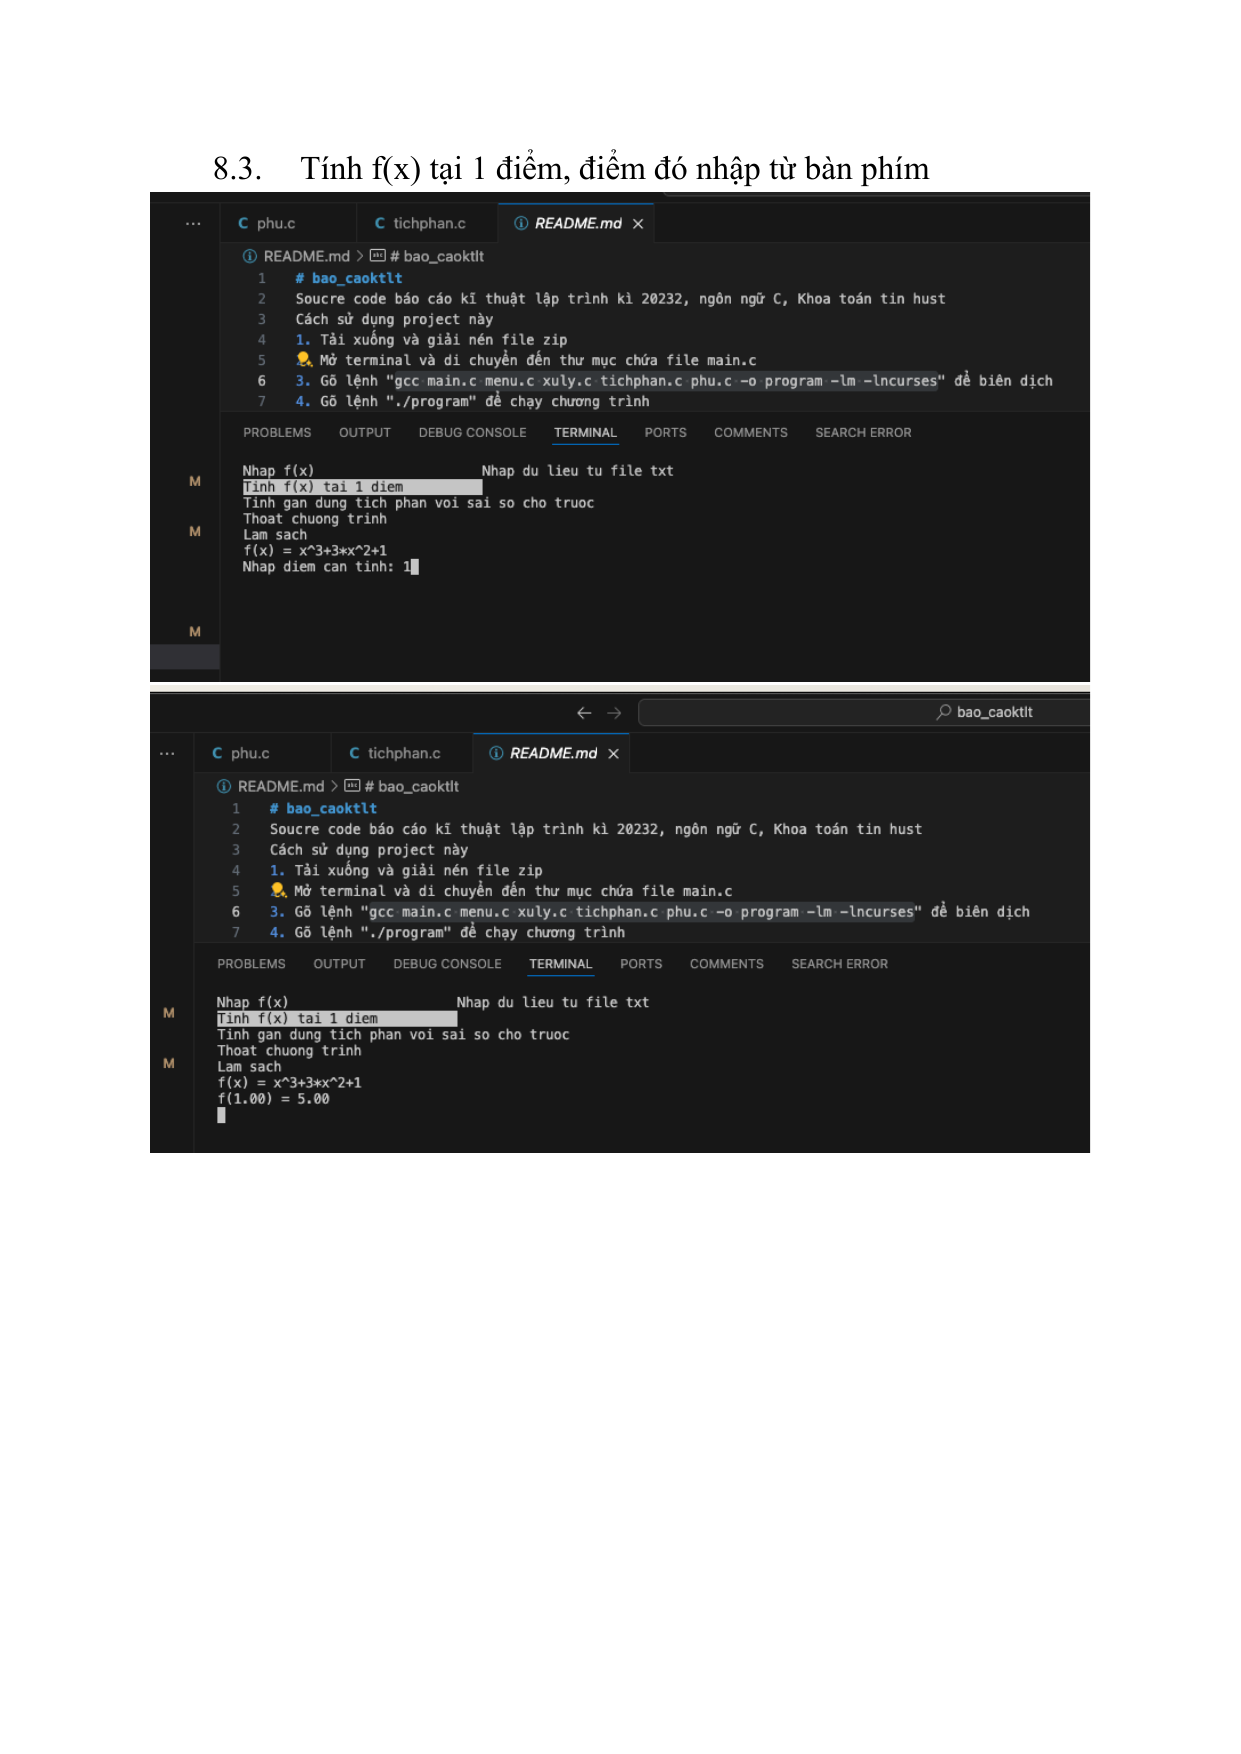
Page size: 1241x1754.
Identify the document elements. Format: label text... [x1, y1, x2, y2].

picture [150, 192, 1091, 682]
subtitle Tính f(x) tại 1 điểm, điểm đó nhập từ bàn phím [262, 150, 1090, 187]
picture [150, 685, 1091, 1153]
